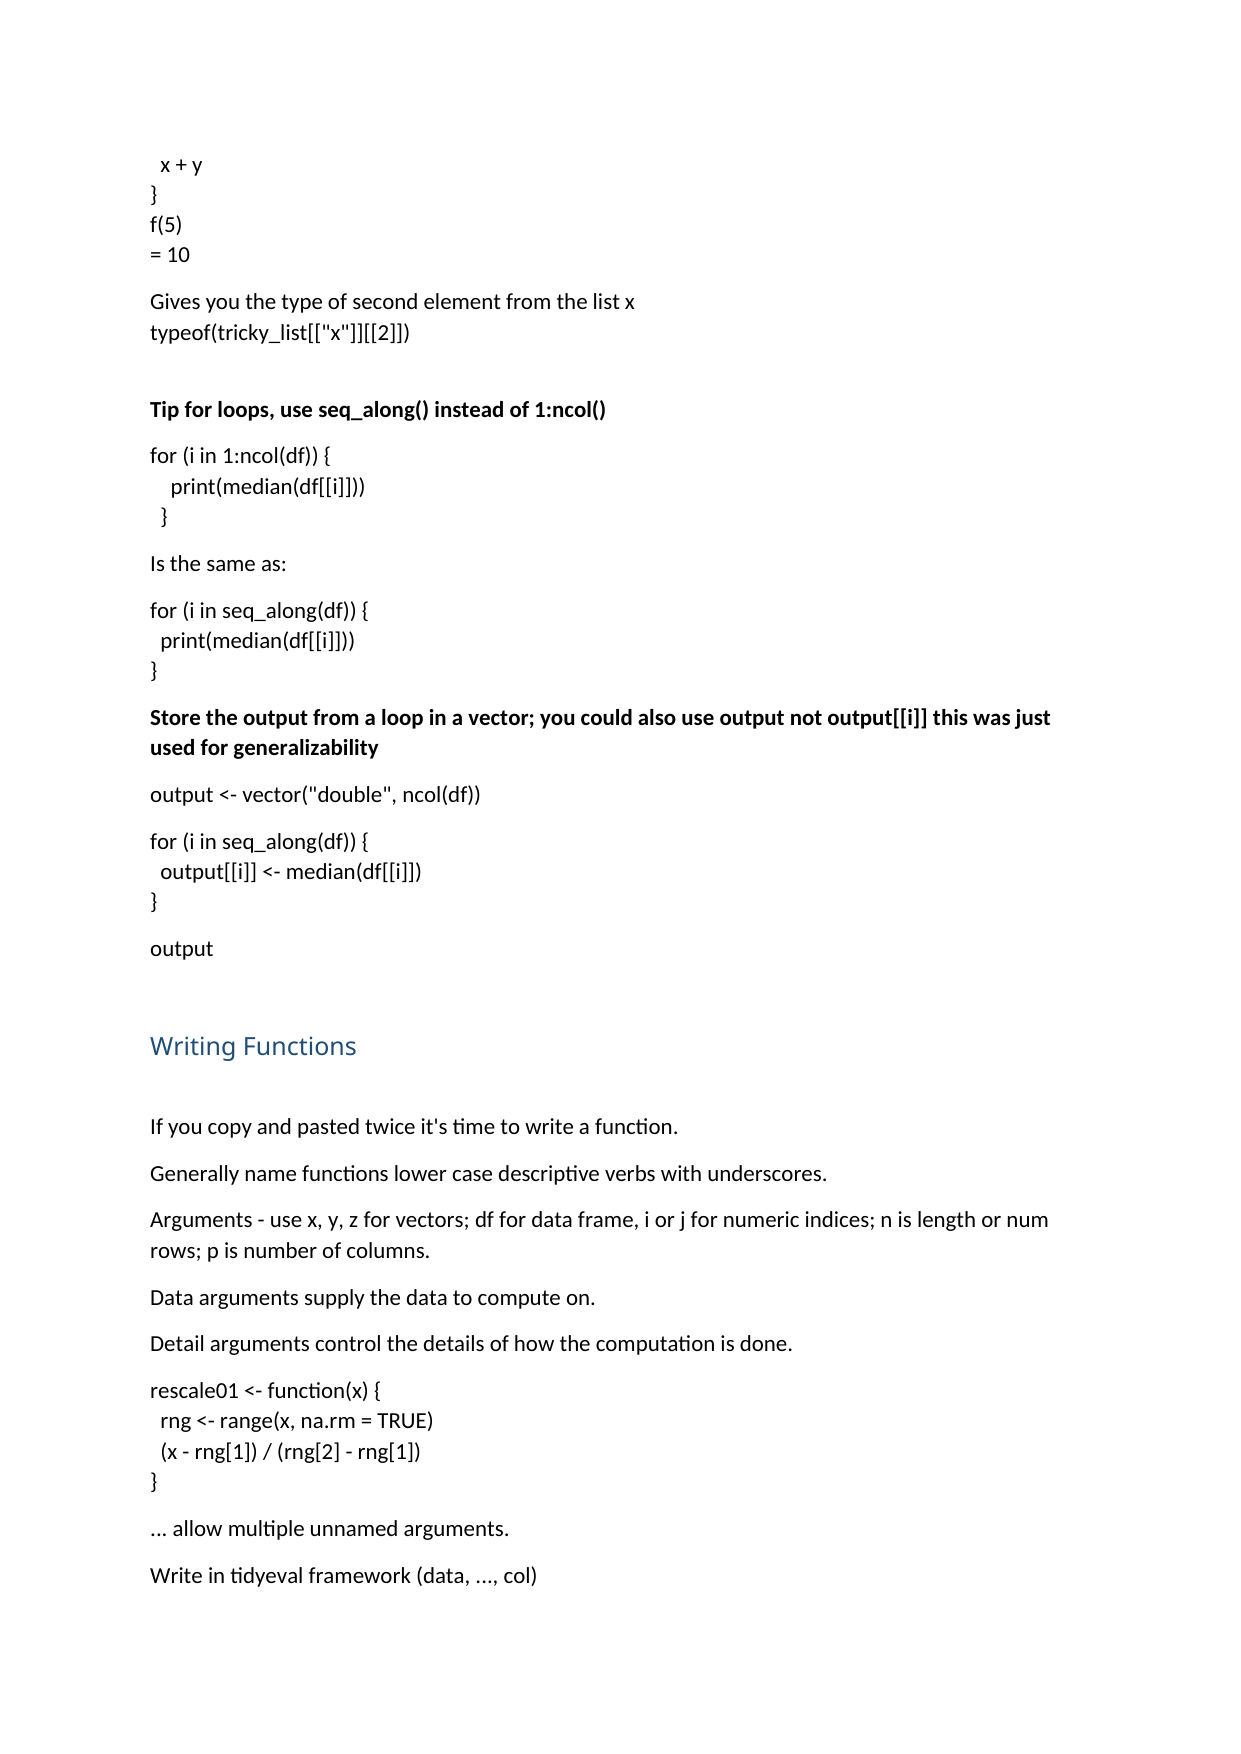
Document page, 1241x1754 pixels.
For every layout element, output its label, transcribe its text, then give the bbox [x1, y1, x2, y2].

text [150, 150, 1090, 269]
text for (i in seq_along(df)) { print(median(df[[i]])) } [150, 596, 1090, 684]
subtitle Writing Functions [150, 1028, 1090, 1062]
text Write in tidyeval framework (data, ..., col) [150, 1561, 1090, 1589]
text Generally name functions lower case descriptive verbs with underscores. [150, 1159, 1090, 1187]
text Store the output from a loop in a vector; you could also use output not output[[i]] this was just used for generalizability [150, 703, 1090, 761]
text Gives you the type of second element from the list x typeof(tricky_list[["x"]][[2]]) [150, 287, 1090, 376]
text Data arguments supply the data to compute on. [150, 1283, 1090, 1311]
text Arguments - use x, y, z for vectors; df for data frame, i or j for numeric indices; n is length or num rows; p is number of columns. [150, 1206, 1090, 1264]
text ... allow multiple unnamed arguments. [150, 1514, 1090, 1542]
text If you copy and pasted twice it's time to write a function. [150, 1112, 1090, 1140]
text for (i in 1:ncol(df)) { print(median(df[[i]])) } [150, 442, 1090, 530]
text output <- vector("double", ncol(df)) [150, 780, 1090, 808]
text Tip for loops, use seq_along() instead of 1:ncol() [150, 395, 1090, 423]
text Detail arguments control the details of how the computation is done. [150, 1329, 1090, 1357]
text Is the same as: [150, 549, 1090, 577]
text for (i in seq_along(df)) { output[[i]] <- median(df[[i]]) } [150, 827, 1090, 916]
text output [150, 934, 1090, 962]
text rescale01 <- function(x) { rng <- range(x, na.rm = TRUE) (x - rng[1]) / (rng[2] - rng[1]) } [150, 1376, 1090, 1495]
